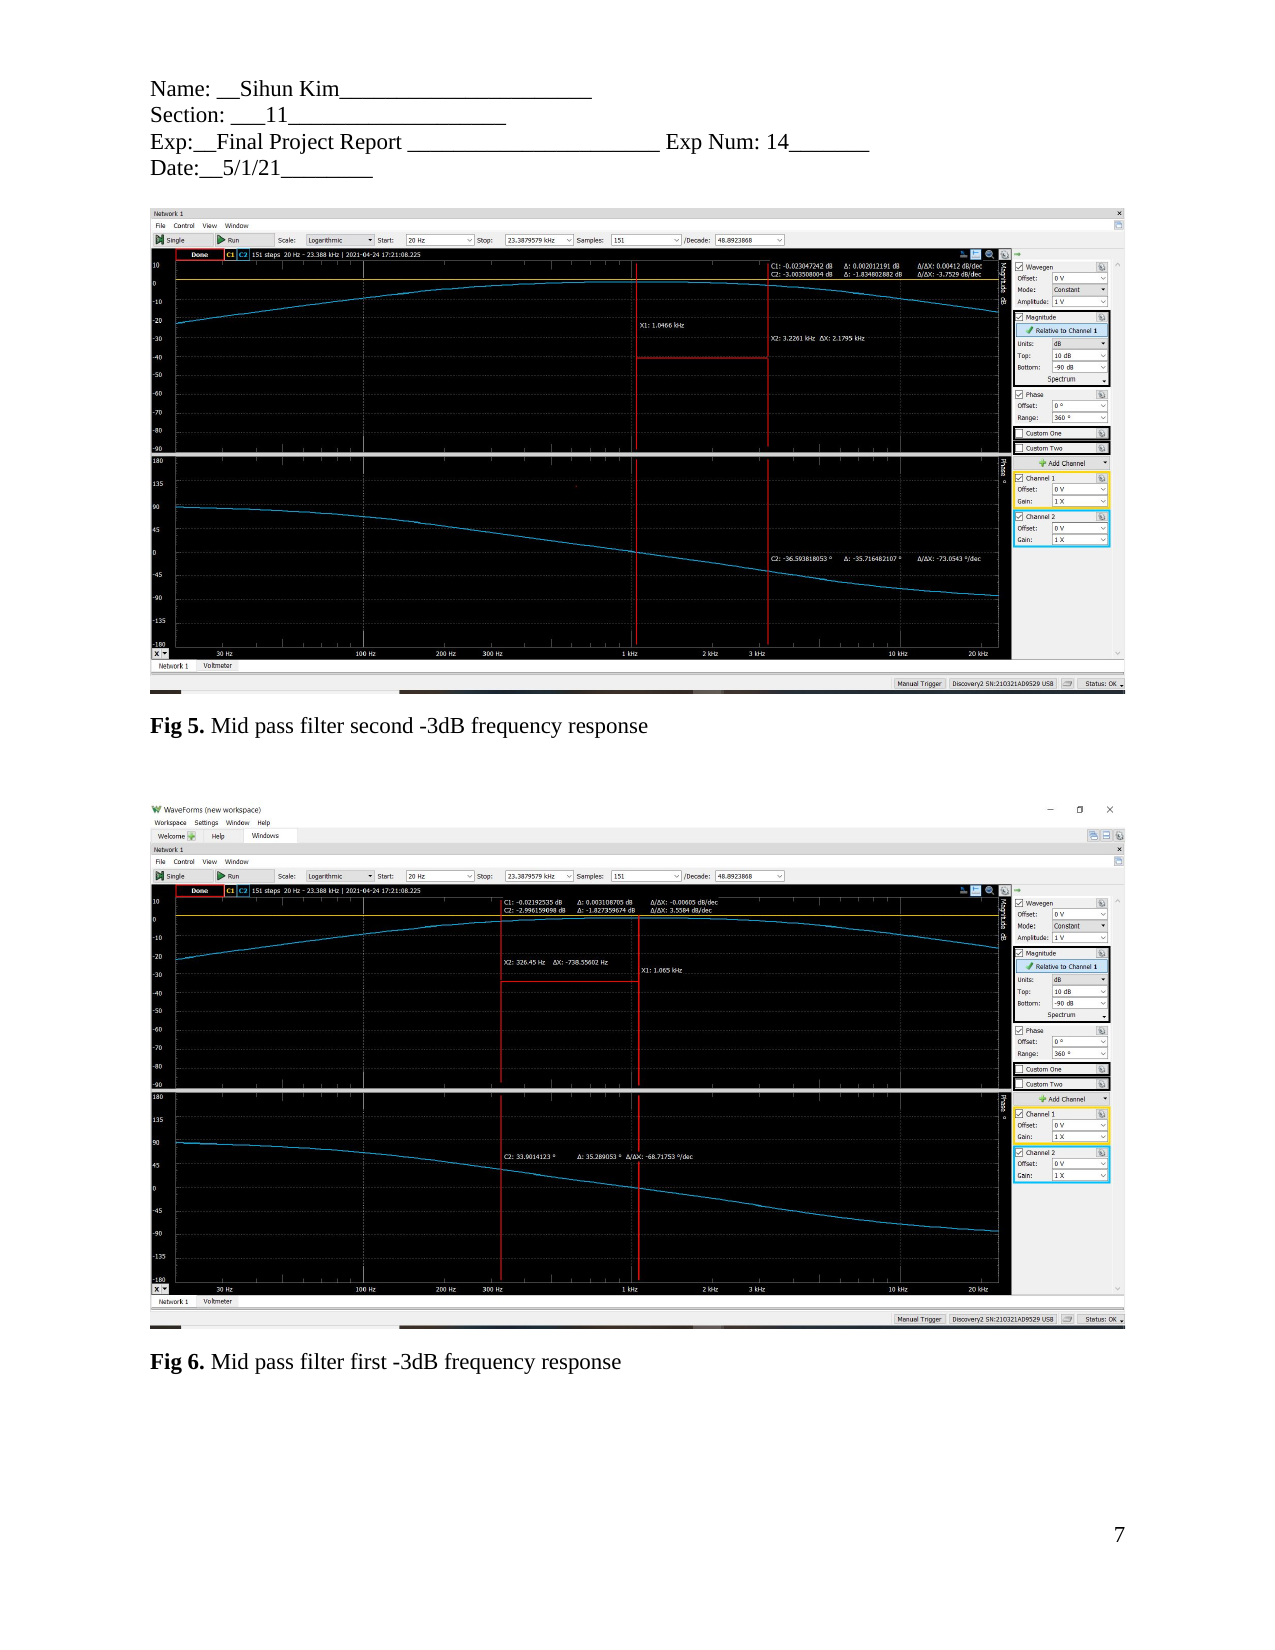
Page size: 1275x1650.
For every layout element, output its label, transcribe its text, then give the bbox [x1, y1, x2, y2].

text Fig 5. Mid pass filter second -3dB frequency response [150, 712, 1125, 739]
text Fig 6. Mid pass filter first -3dB frequency response [150, 1348, 1125, 1374]
picture [150, 208, 1125, 694]
picture [150, 802, 1125, 1329]
